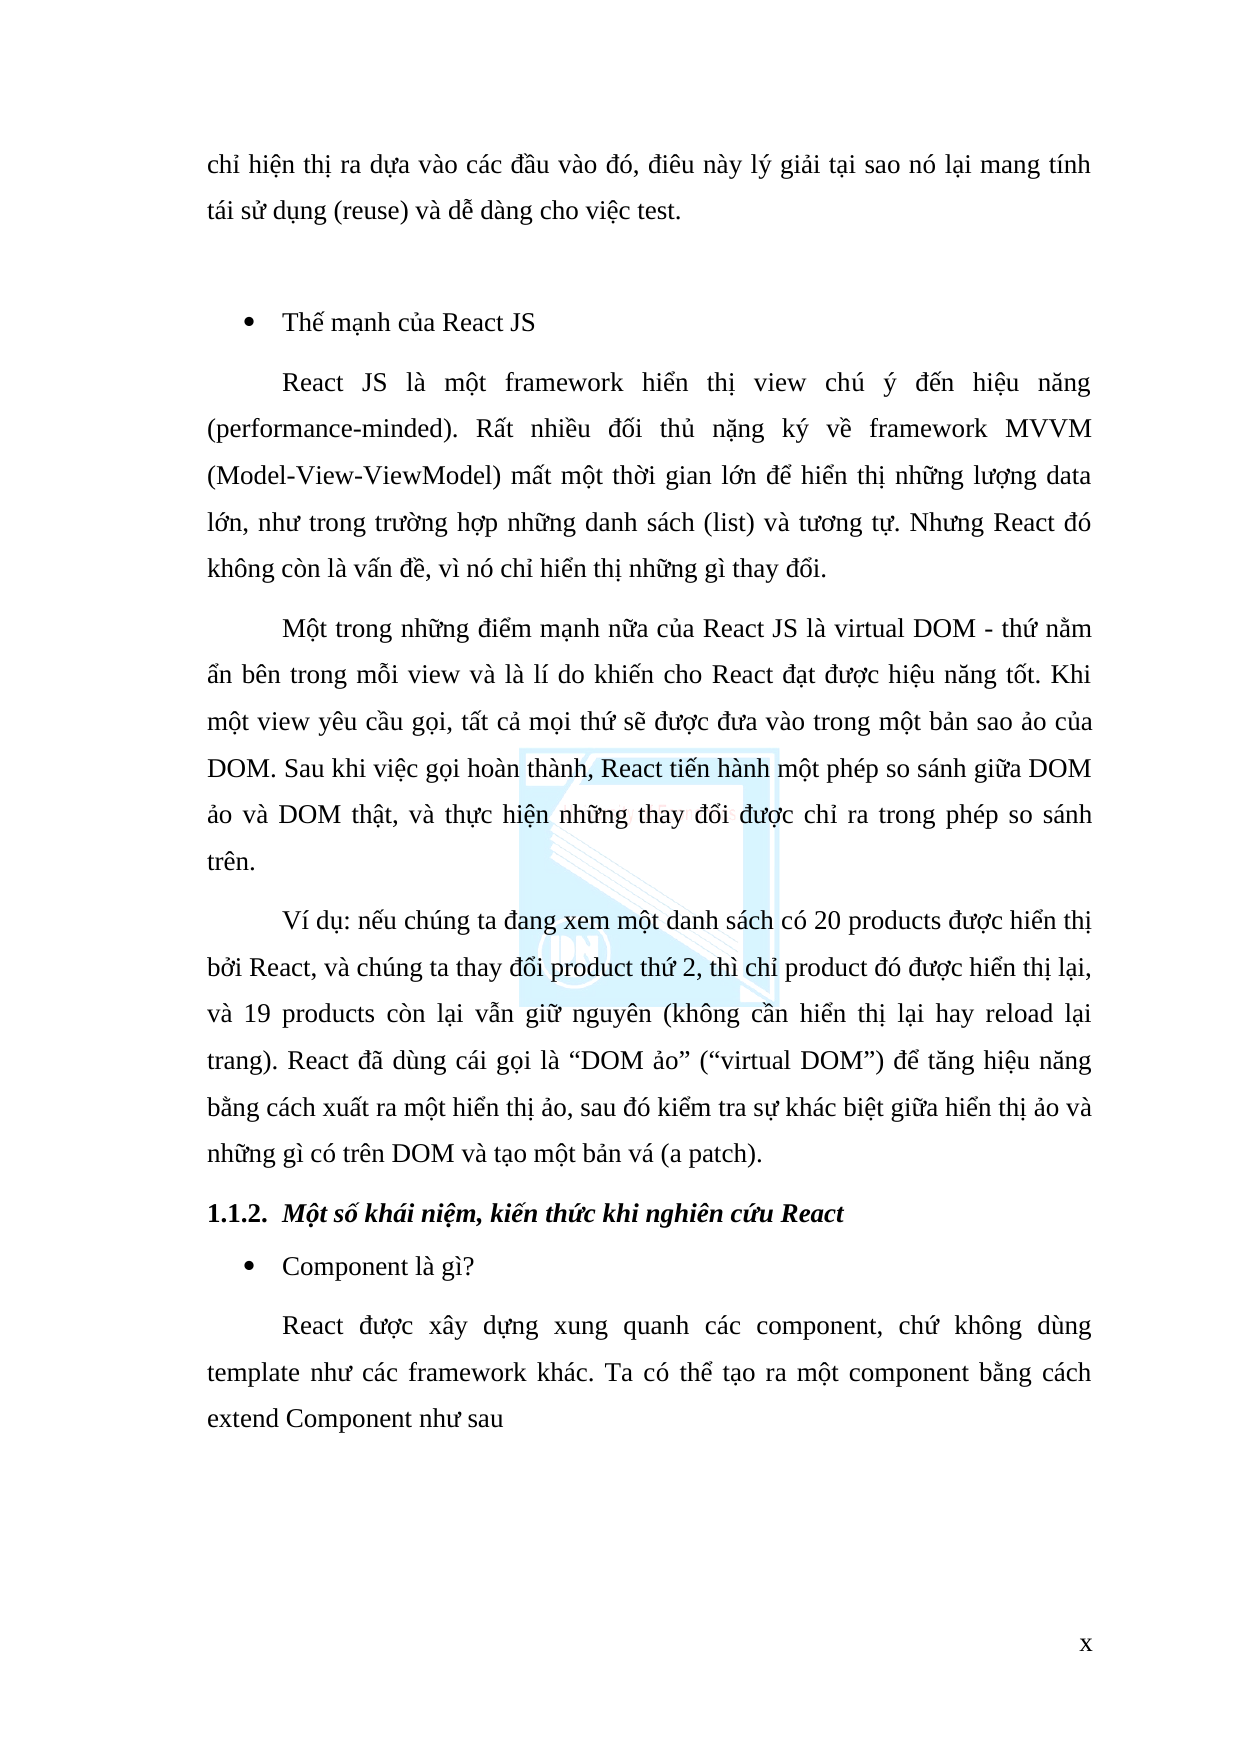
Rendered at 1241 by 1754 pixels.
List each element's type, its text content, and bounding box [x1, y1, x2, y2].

text React được xây dựng xung quanh các component, chứ không dùng template như các framework khác. Ta có thể tạo ra một component bằng cách extend Component như sau [207, 1309, 1092, 1433]
text Một trong những điểm mạnh nữa của React JS là virtual DOM - thứ nằm ẩn bên trong mỗi view và là lí do khiến cho React đạt được hiệu năng tốt. Khi một view yêu cầu gọi, tất cả mọi thứ sẽ được đưa vào trong một bản sao ảo của DOM. Sau khi việc gọi hoàn thành, React tiến hành một phép so sánh giữa DOM ảo và DOM thật, và thực hiện những thay đổi được chỉ ra trong phép so sánh trên. [207, 612, 1092, 876]
text React JS là một framework hiển thị view chú ý đến hiệu năng (performance-minded). Rất nhiều đối thủ nặng ký về framework MVVM (Model-View-ViewModel) mất một thời gian lớn để hiển thị những lượng data lớn, như trong trường hợp những danh sách (list) và tương tự. Nhưng React đó không còn là vấn đề, vì nó chỉ hiển thị những gì thay đổi. [207, 366, 1092, 584]
subtitle Một số khái niệm, kiến thức khi nghiên cứu React [207, 1197, 1092, 1228]
list Thế mạnh của React JS [244, 306, 1092, 338]
list Component là gì? [244, 1249, 1092, 1281]
text Ví dụ: nếu chúng ta đang xem một danh sách có 20 products được hiển thị bởi React, và chúng ta thay đổi product thứ 2, thì chỉ product đó được hiển thị lại, và 19 products còn lại vẫn giữ nguyên (không cần hiển thị lại hay reload lại trang). React đã dùng cái gọi là “DOM ảo” (“virtual DOM”) để tăng hiệu năng bằng cách xuất ra một hiển thị ảo, sau đó kiểm tra sự khác biệt giữa hiển thị ảo và những gì có trên DOM và tạo một bản vá (a patch). [207, 904, 1092, 1169]
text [207, 148, 1092, 226]
